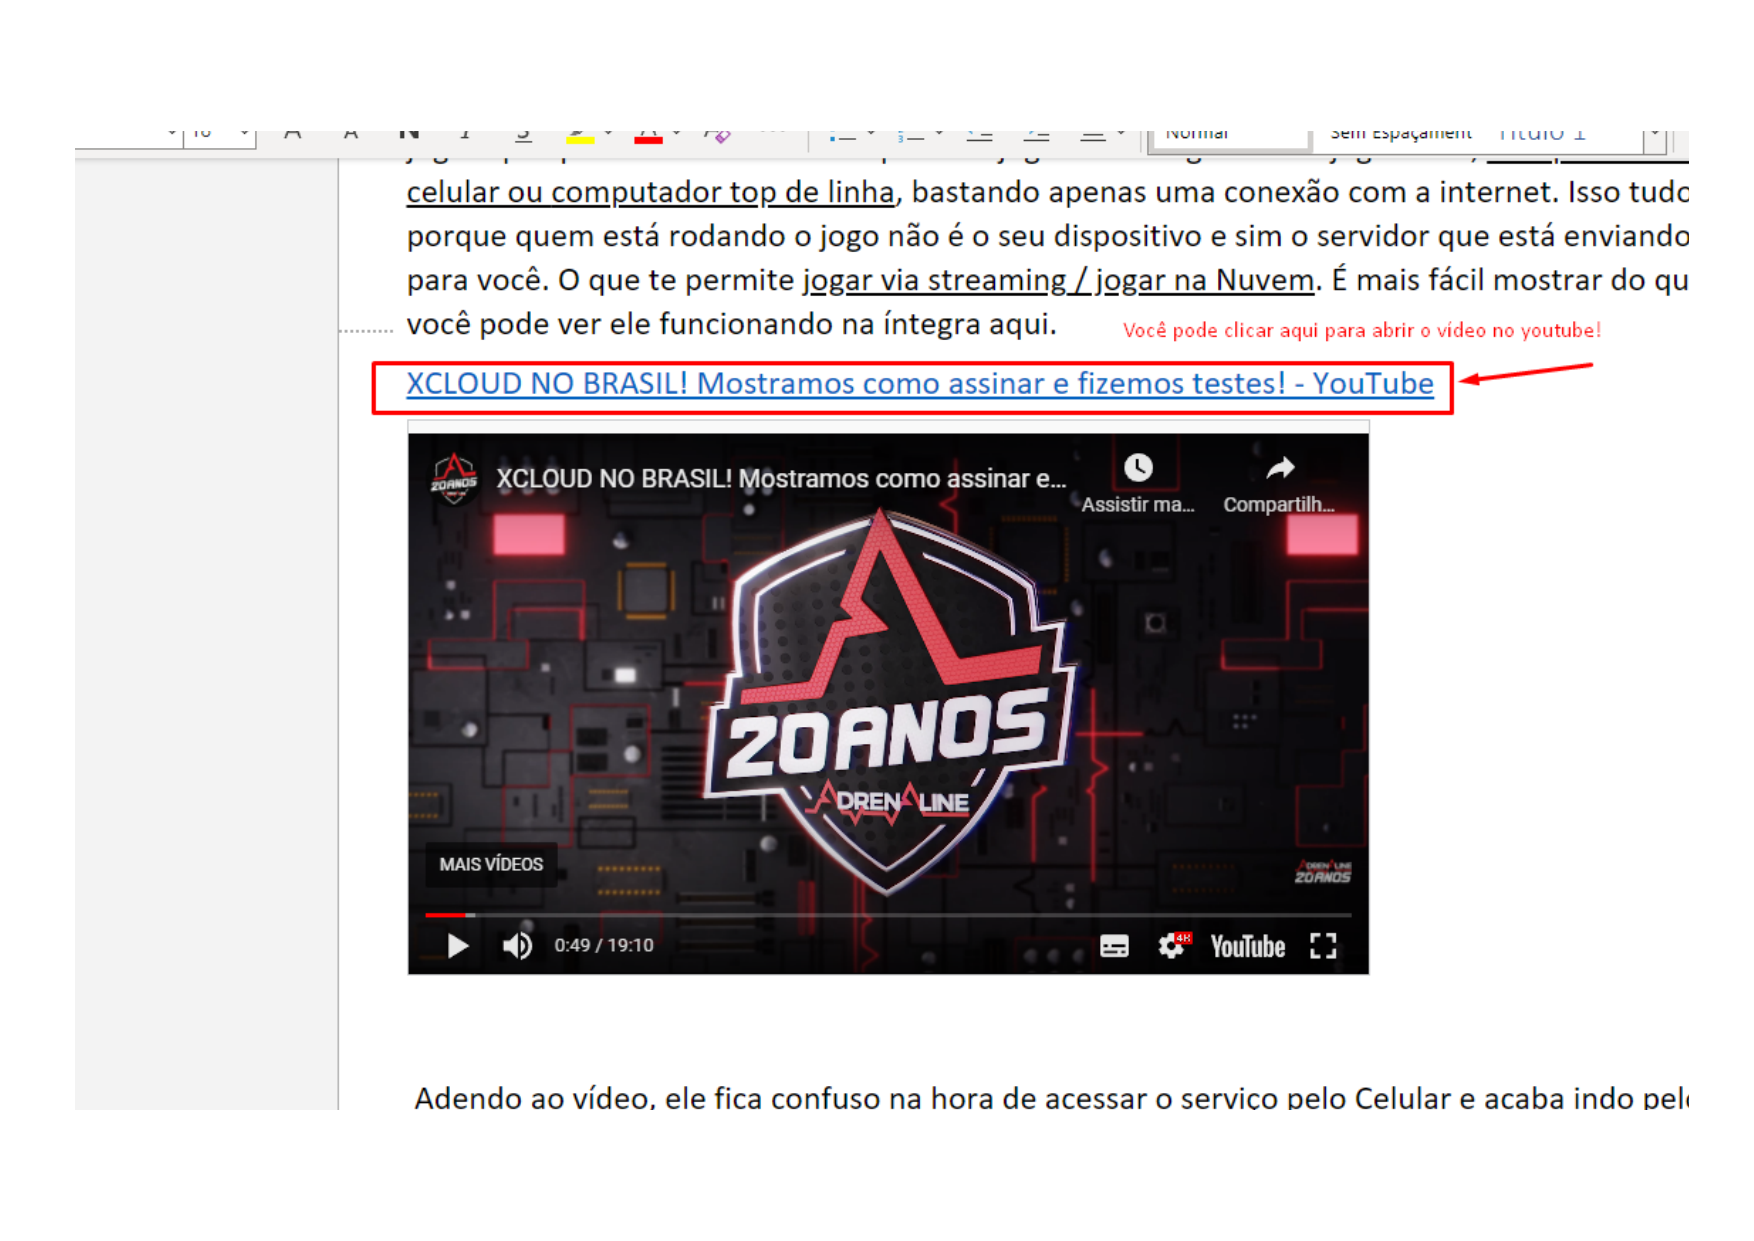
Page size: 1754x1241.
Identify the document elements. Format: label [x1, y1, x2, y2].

picture [75, 131, 1689, 1110]
